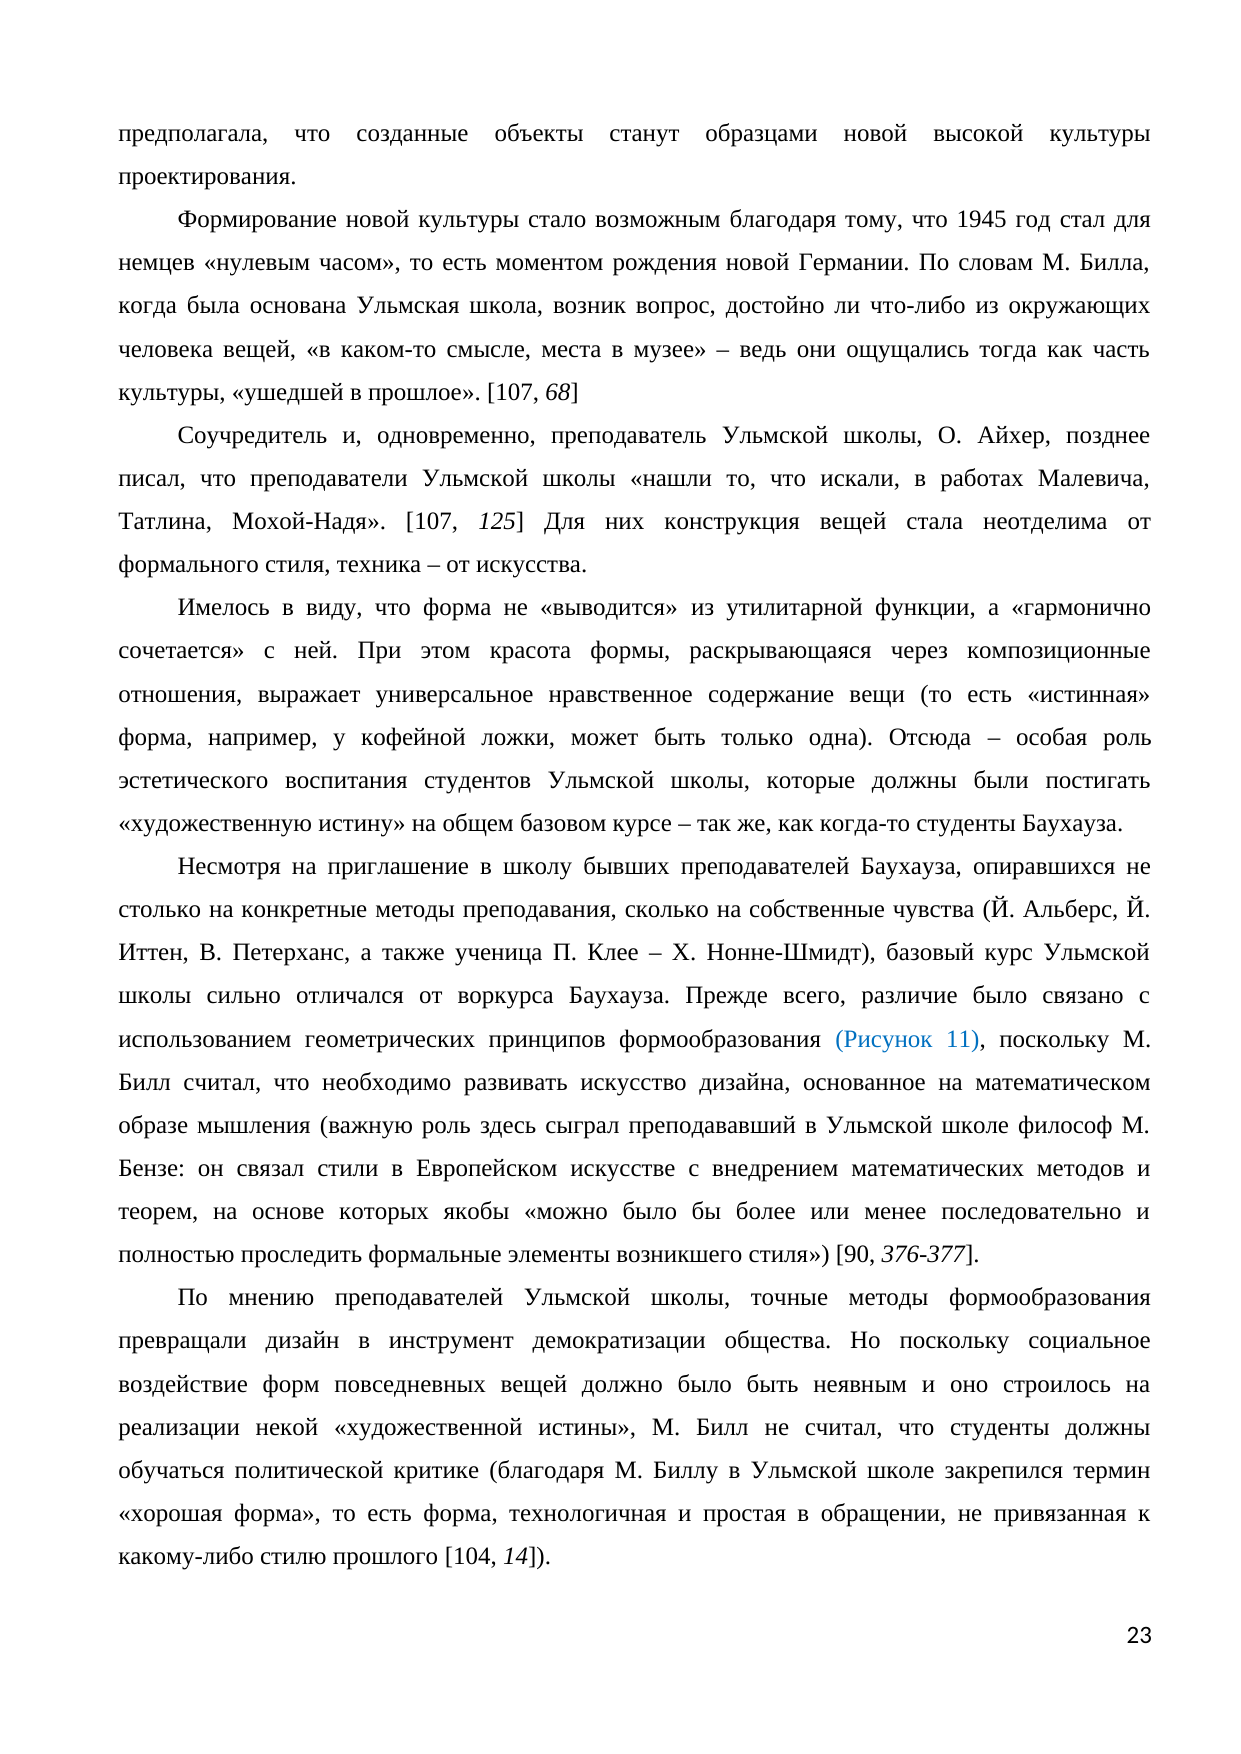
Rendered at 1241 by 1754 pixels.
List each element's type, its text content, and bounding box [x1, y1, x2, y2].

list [118, 118, 1152, 190]
list Формирование новой культуры стало возможным благодаря тому, что 1945 год стал для немцев «нулевым часом», то есть моментом рождения новой Германии. По словам М. Билла, когда была основана Ульмская школа, возник вопрос, достойно ли что-либо из окружающих человека вещей, «в каком-то смысле, места в музее» – ведь они ощущались тогда как часть культуры, «ушедшей в прошлое». [107, 68] [118, 204, 1152, 406]
list Соучредитель и, одновременно, преподаватель Ульмской школы, О. Айхер, позднее писал, что преподаватели Ульмской школы «нашли то, что искали, в работах Малевича, Татлина, Мохой-Надя». [107, 125] Для них конструкция вещей стала неотделима от формального стиля, техника – от искусства. [118, 420, 1152, 578]
list По мнению преподавателей Ульмской школы, точные методы формообразования превращали дизайн в инструмент демократизации общества. Но поскольку социальное воздействие форм повседневных вещей должно было быть неявным и оно строилось на реализации некой «художественной истины», М. Билл не считал, что студенты должны обучаться политической критике (благодаря М. Биллу в Ульмской школе закрепился термин «хорошая форма», то есть форма, технологичная и простая в обращении, не привязанная к какому-либо стилю прошлого [104, 14]). [118, 1282, 1152, 1570]
list Имелось в виду, что форма не «выводится» из утилитарной функции, а «гармонично сочетается» с ней. При этом красота формы, раскрывающаяся через композиционные отношения, выражает универсальное нравственное содержание вещи (то есть «истинная» форма, например, у кофейной ложки, может быть только одна). Отсюда – особая роль эстетического воспитания студентов Ульмской школы, которые должны были постигать «художественную истину» на общем базовом курсе – так же, как когда-то студенты Баухауза. [118, 592, 1152, 837]
list Несмотря на приглашение в школу бывших преподавателей Баухауза, опиравшихся не столько на конкретные методы преподавания, сколько на собственные чувства (Й. Альберс, Й. Иттен, В. Петерханс, а также ученица П. Клее – Х. Нонне-Шмидт), базовый курс Ульмской школы сильно отличался от воркурса Баухауза. Прежде всего, различие было связано с использованием геометрических принципов формообразования (Рисунок 11), поскольку М. Билл считал, что необходимо развивать искусство дизайна, основанное на математическом образе мышления (важную роль здесь сыграл преподававший в Ульмской школе философ М. Бензе: он связал стили в Европейском искусстве с внедрением математических методов и теорем, на основе которых якобы «можно было бы более или менее последовательно и полностью проследить формальные элементы возникшего стиля») [90, 376-377]. [118, 851, 1152, 1268]
